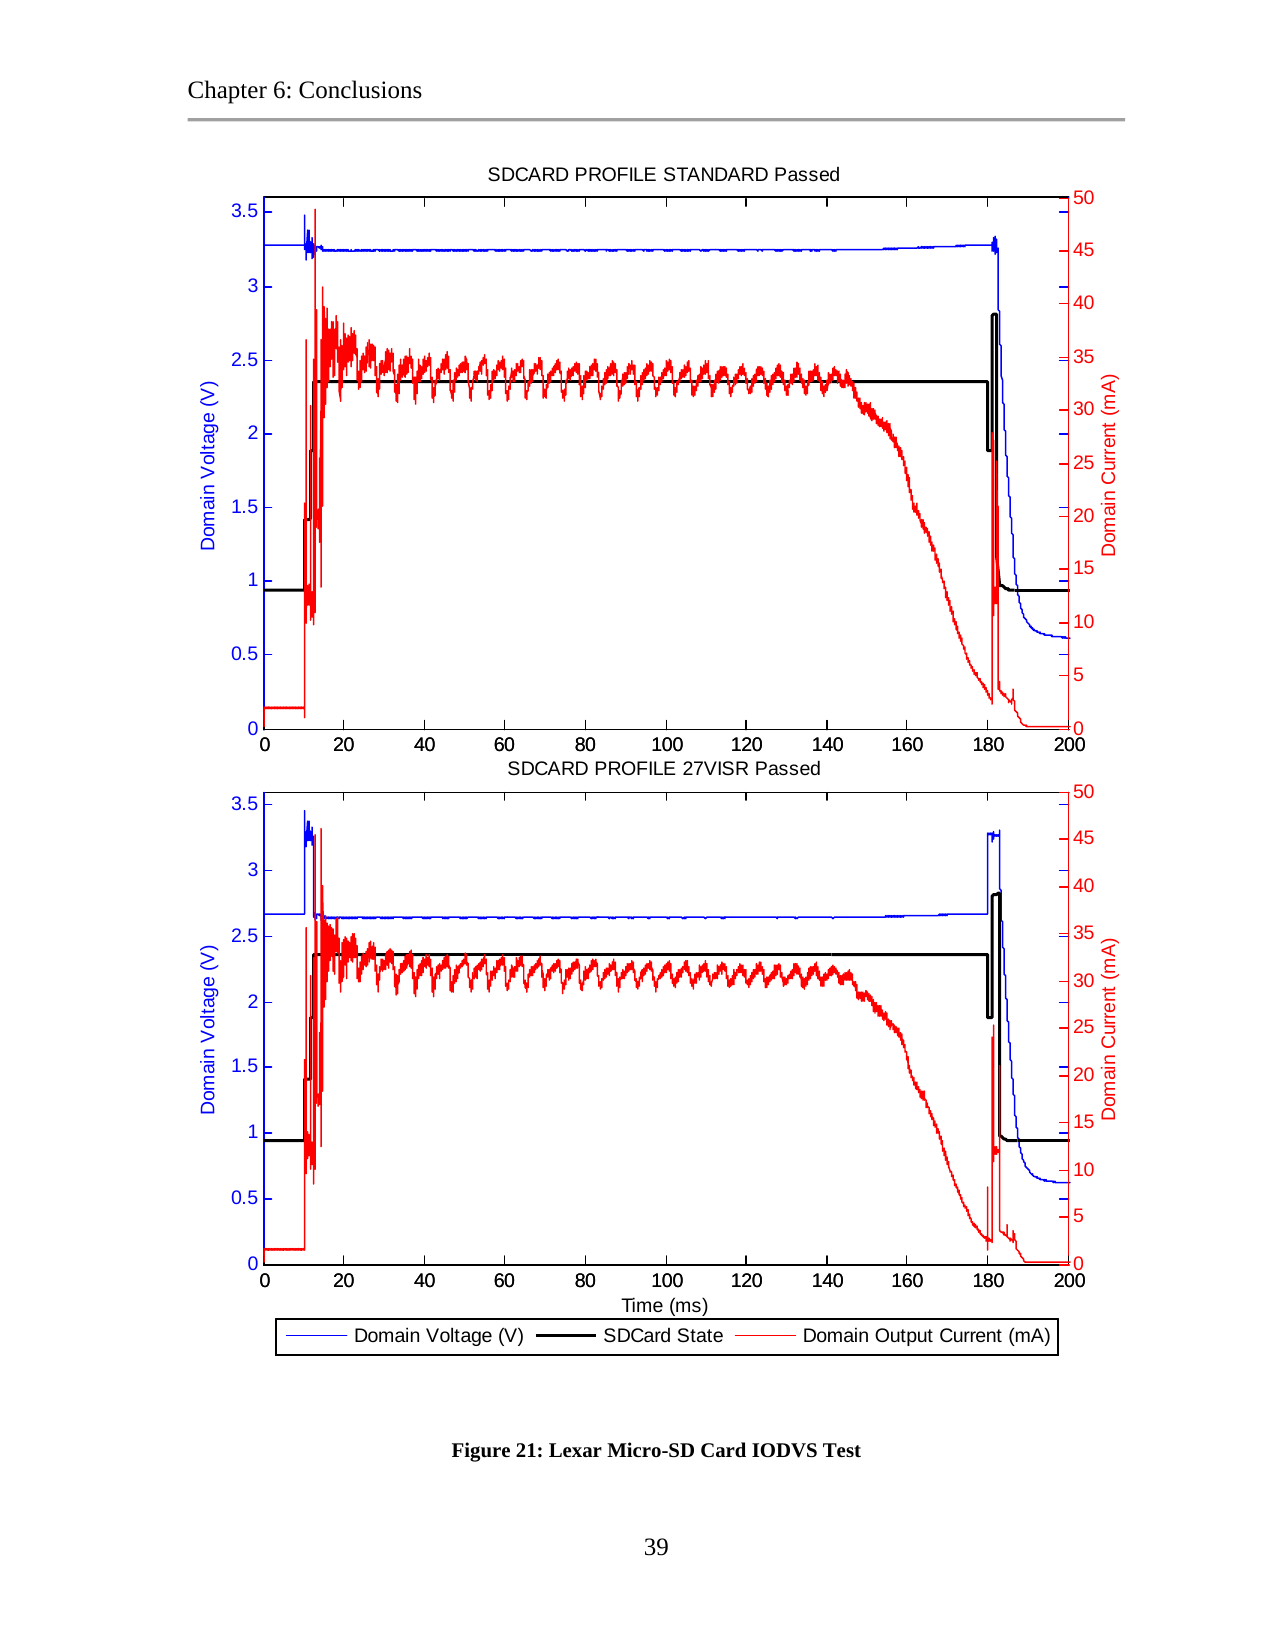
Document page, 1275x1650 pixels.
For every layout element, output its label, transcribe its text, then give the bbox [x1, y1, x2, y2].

text Figure 21: Lexar Micro-SD Card IODVS Test [187, 1438, 1125, 1462]
